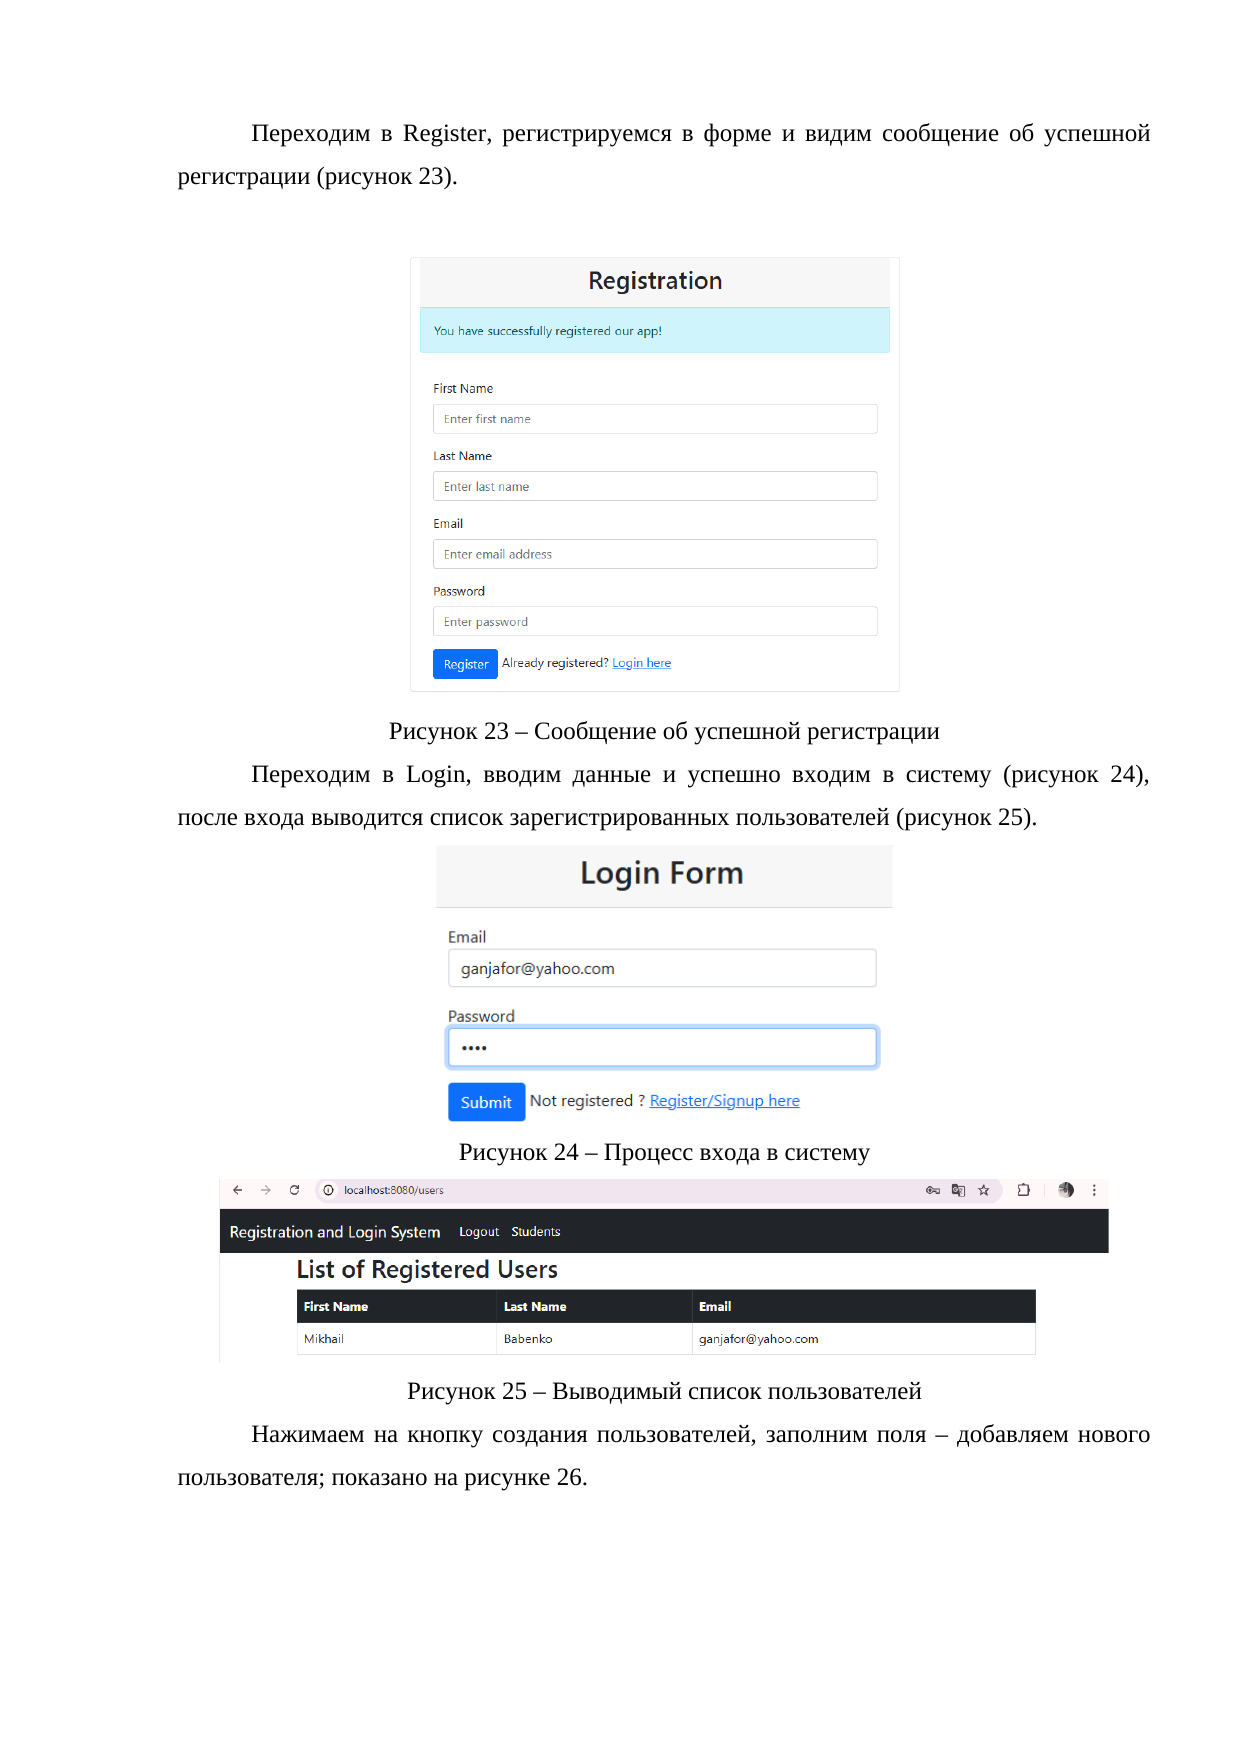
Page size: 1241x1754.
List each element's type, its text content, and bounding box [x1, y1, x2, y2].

text Рисунок 25 – Выводимый список пользователей [177, 1376, 1152, 1405]
text Рисунок 24 – Процесс входа в систему [177, 1137, 1152, 1165]
text Рисунок 23 – Сообщение об успешной регистрации [177, 716, 1152, 744]
text Нажимаем на кнопку создания пользователей, заполним поля – добавляем нового пользователя; показано на рисунке 26. [177, 1419, 1152, 1491]
text Переходим в Login, вводим данные и успешно входим в систему (рисунок 24), после входа выводится список зарегистрированных пользователей (рисунок 25). [177, 759, 1152, 831]
picture [219, 1179, 1109, 1363]
picture [436, 845, 893, 1123]
text Переходим в Register, регистрируемся в форме и видим сообщение об успешной регистрации (рисунок 23). [177, 118, 1152, 190]
picture [410, 246, 919, 702]
